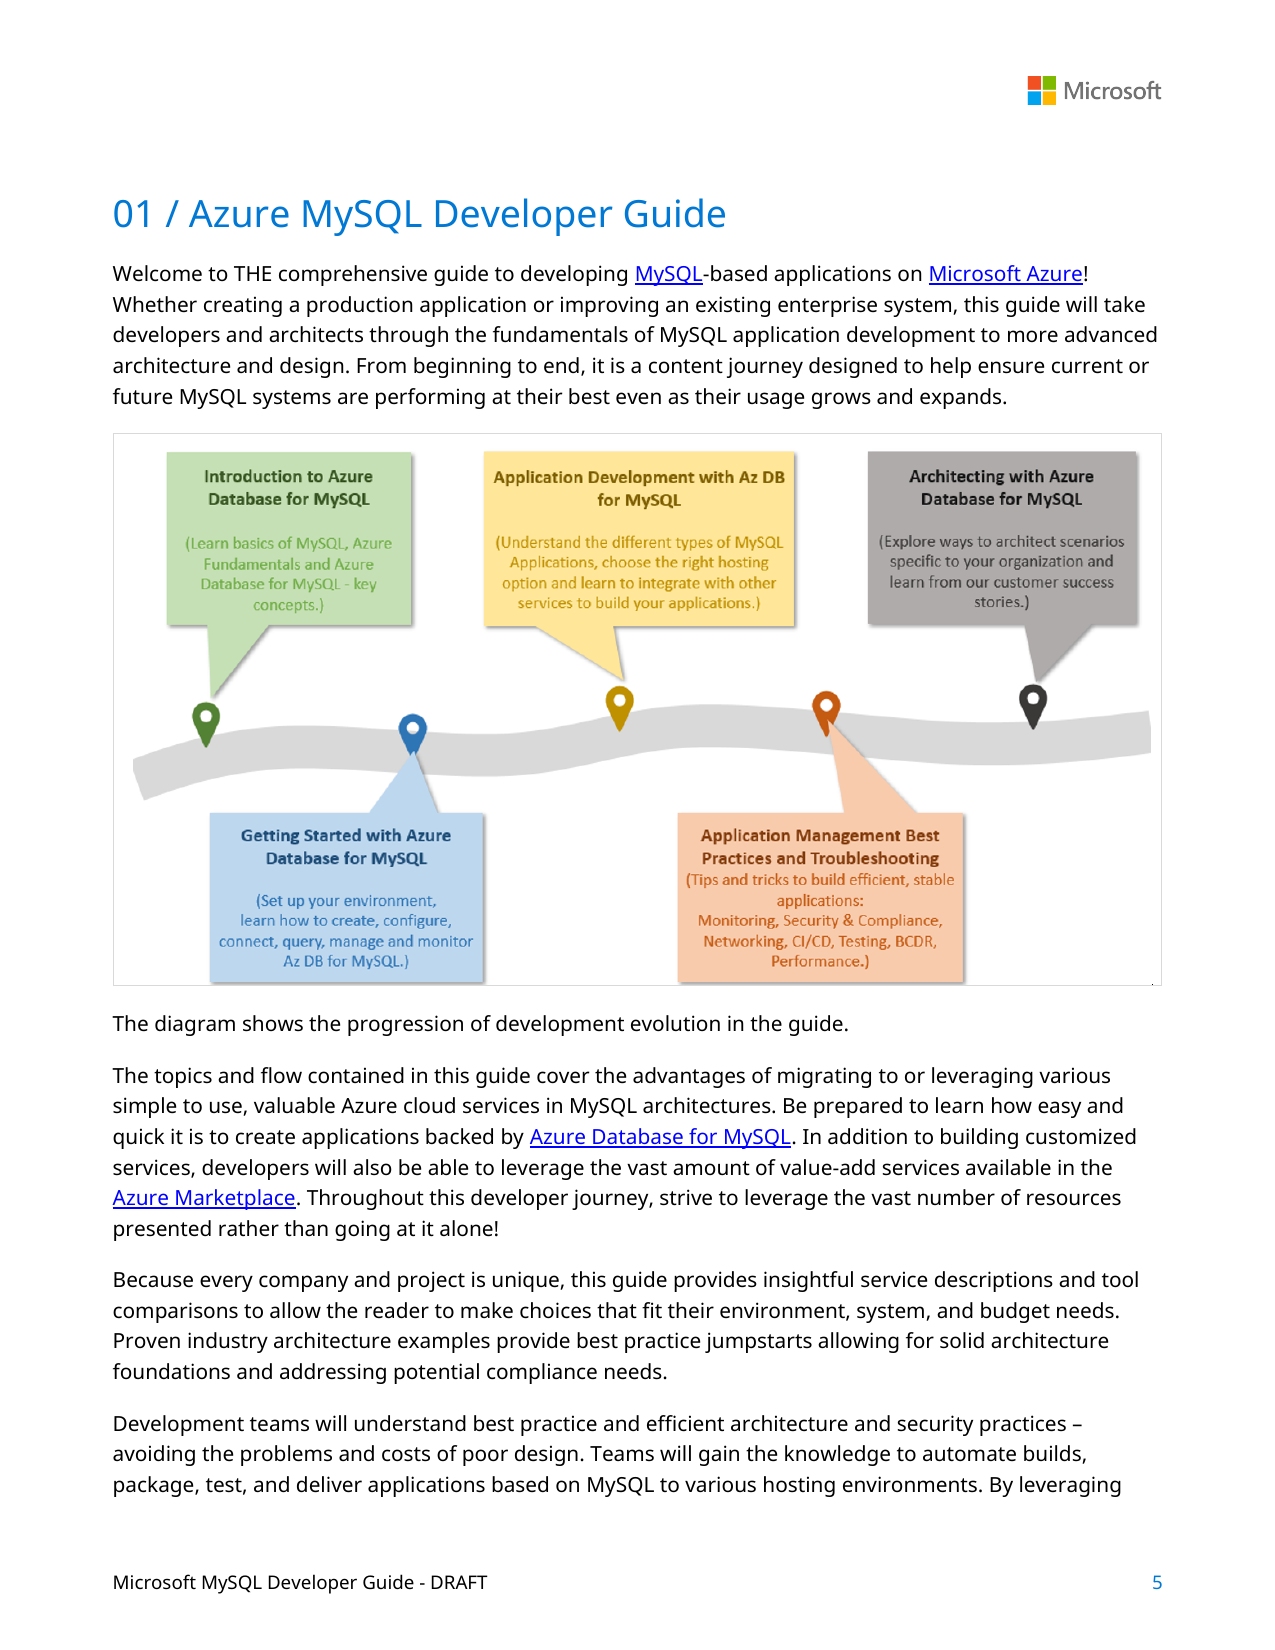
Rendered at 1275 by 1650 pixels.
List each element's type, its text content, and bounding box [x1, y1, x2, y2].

text The topics and flow contained in this guide cover the advantages of migrating to or leveraging various simple to use, valuable Azure cloud services in MySQL architectures. Be prepared to learn how easy and quick it is to create applications backed by Azure Database for MySQL. In addition to building customized services, developers will also be able to leverage the vast amount of value-add services available in the Azure Marketplace. Throughout this developer journey, strive to leverage the vast number of resources presented rather than going at it alone! [112, 1061, 1162, 1242]
picture [114, 434, 1161, 985]
text Because every company and project is unique, this guide provides insightful service descriptions and tool comparisons to allow the reader to make choices that fit their environment, system, and budget needs. Proven industry architecture examples provide best practice jumpstarts allowing for solid architecture foundations and addressing potential compliance needs. [112, 1265, 1162, 1386]
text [112, 1409, 1162, 1498]
text Welcome to THE comprehensive guide to developing MySQL-based applications on Microsoft Azure! Whether creating a production application or improving an existing enterprise system, this guide will take developers and architects through the fundamentals of MySQL application development to more advanced architecture and design. From beginning to end, it is a content journey designed to help ensure current or future MySQL systems are performing at their best even as their usage grows and expands. [112, 259, 1162, 410]
subtitle 01 / Azure MySQL Developer Guide [112, 187, 1162, 238]
picture [1026, 75, 1163, 107]
text The diagram shows the progression of development evolution in the guide. [112, 1009, 1162, 1038]
